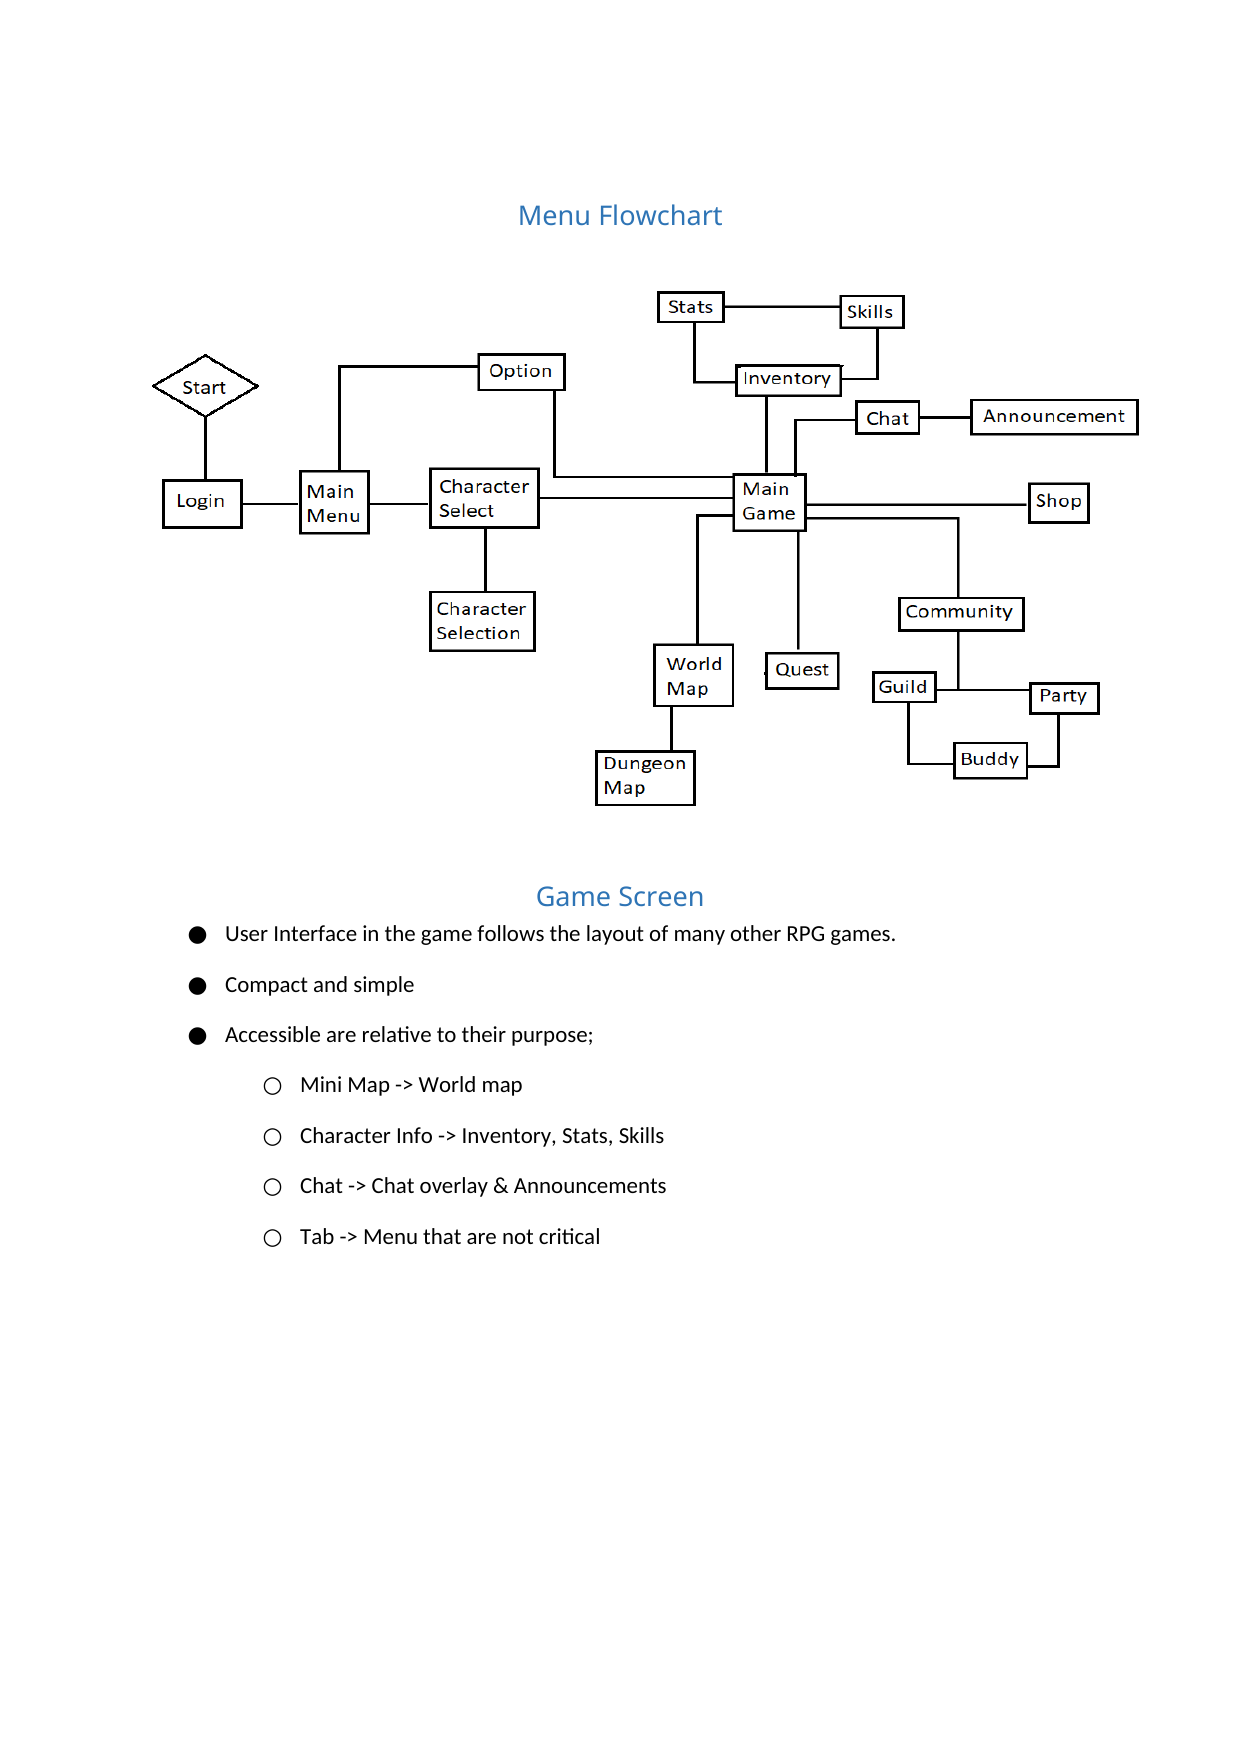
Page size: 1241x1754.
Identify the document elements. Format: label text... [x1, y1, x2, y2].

subtitle Game Screen [150, 877, 1090, 914]
list Mini Map -> World map [262, 1068, 1090, 1100]
list Character Info -> Inventory, Stats, Skills [262, 1119, 1090, 1150]
list Compact and simple [187, 968, 1090, 999]
list User Interface in the game follows the layout of many other RPG games. [187, 917, 1090, 948]
picture [150, 283, 1149, 812]
list Tab -> Menu that are not critical [262, 1220, 1090, 1251]
list Accessible are relative to their purpose; [187, 1018, 1090, 1049]
list Chat -> Chat overlay & Announcements [262, 1169, 1090, 1201]
subtitle Menu Flowchart [150, 197, 1090, 234]
